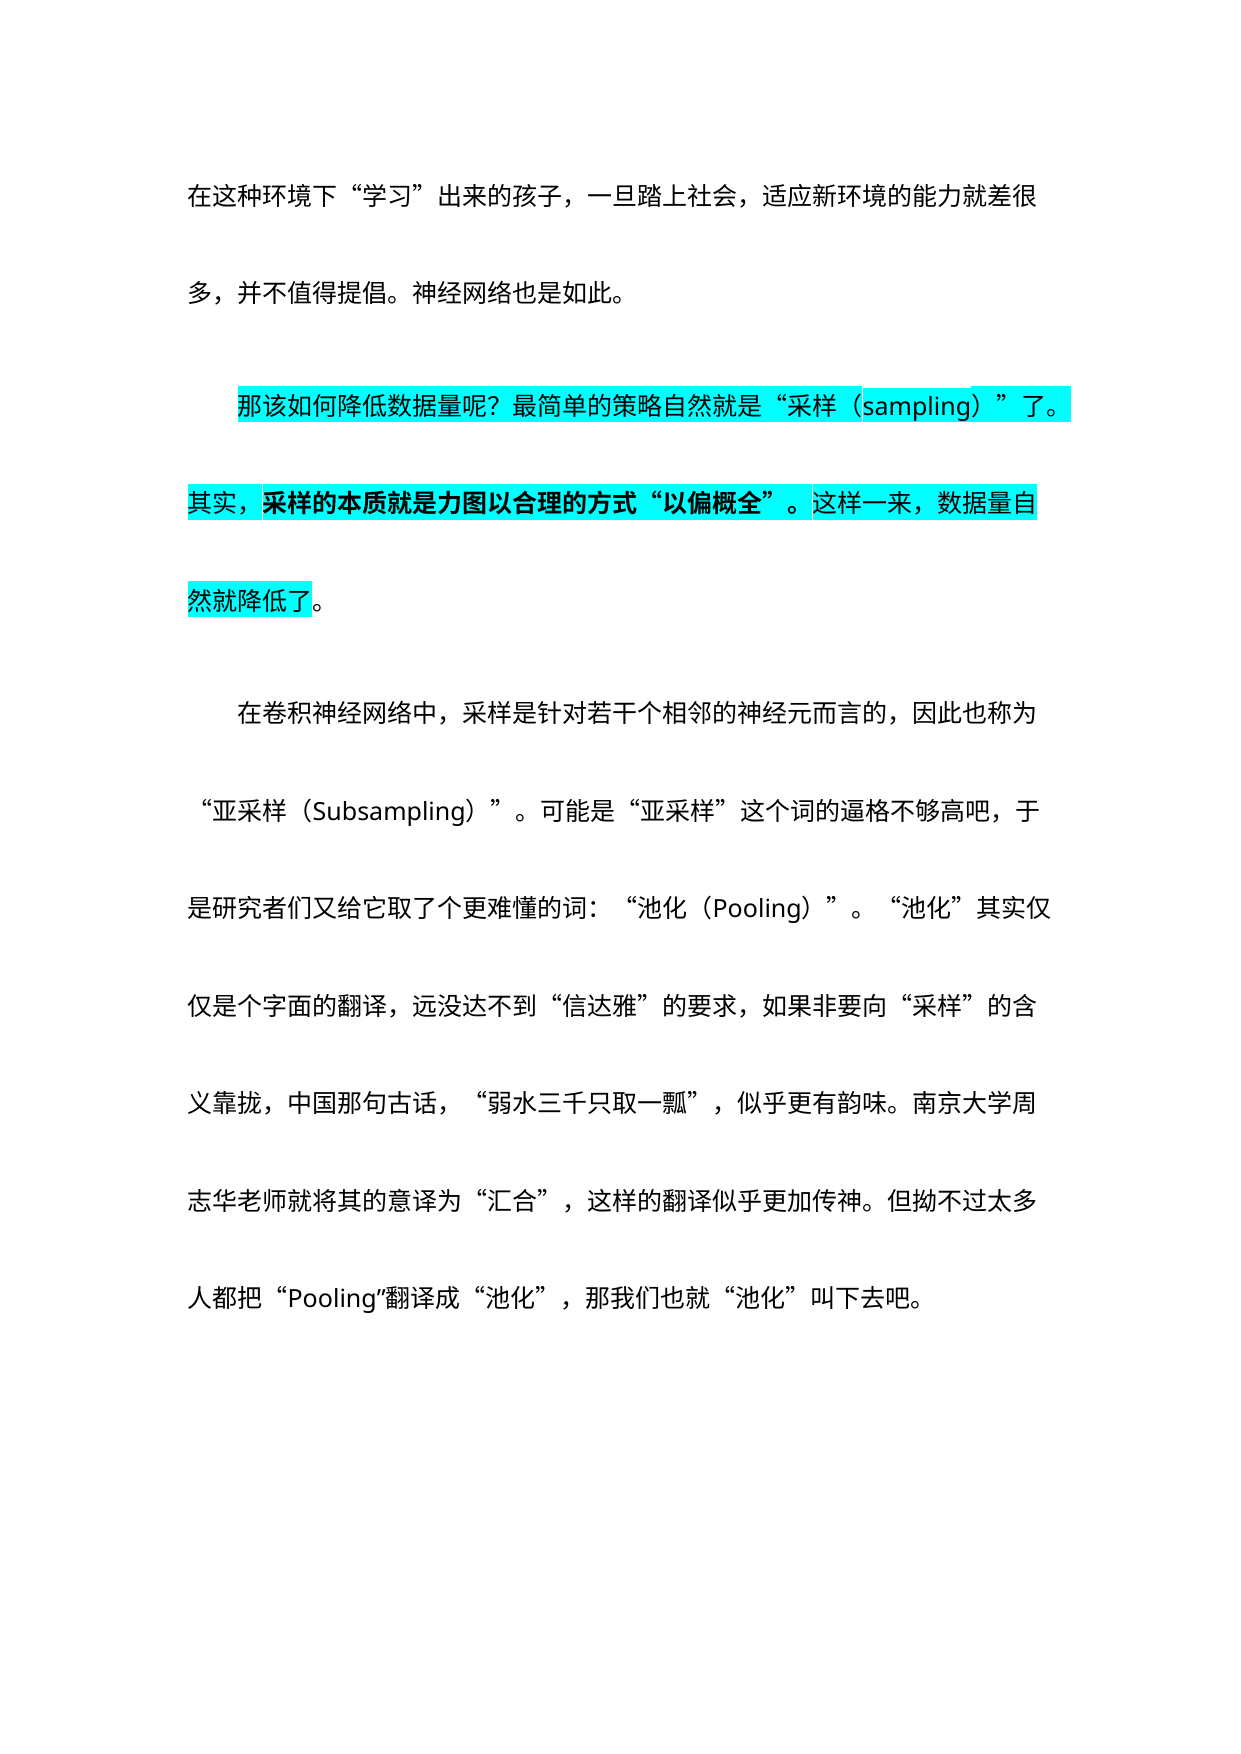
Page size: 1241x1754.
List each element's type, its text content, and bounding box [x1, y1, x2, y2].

text 那该如何降低数据量呢？最简单的策略自然就是“采样（sampling）”了。其实，采样的本质就是力图以合理的方式“以偏概全”。这样一来，数据量自然就降低了。 [187, 372, 1053, 632]
text 在卷积神经网络中，采样是针对若干个相邻的神经元而言的，因此也称为“亚采样（Subsampling）”。可能是“亚采样”这个词的逼格不够高吧，于是研究者们又给它取了个更难懂的词：“池化（Pooling）”。“池化”其实仅仅是个字面的翻译，远没达不到“信达雅”的要求，如果非要向“采样”的含义靠拢，中国那句古话，“弱水三千只取一瓢”，似乎更有韵味。南京大学周志华老师就将其的意译为“汇合”，这样的翻译似乎更加传神。但拗不过太多人都把“Pooling”翻译成“池化”，那我们也就“池化”叫下去吧。 [187, 679, 1053, 1329]
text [187, 162, 1053, 324]
